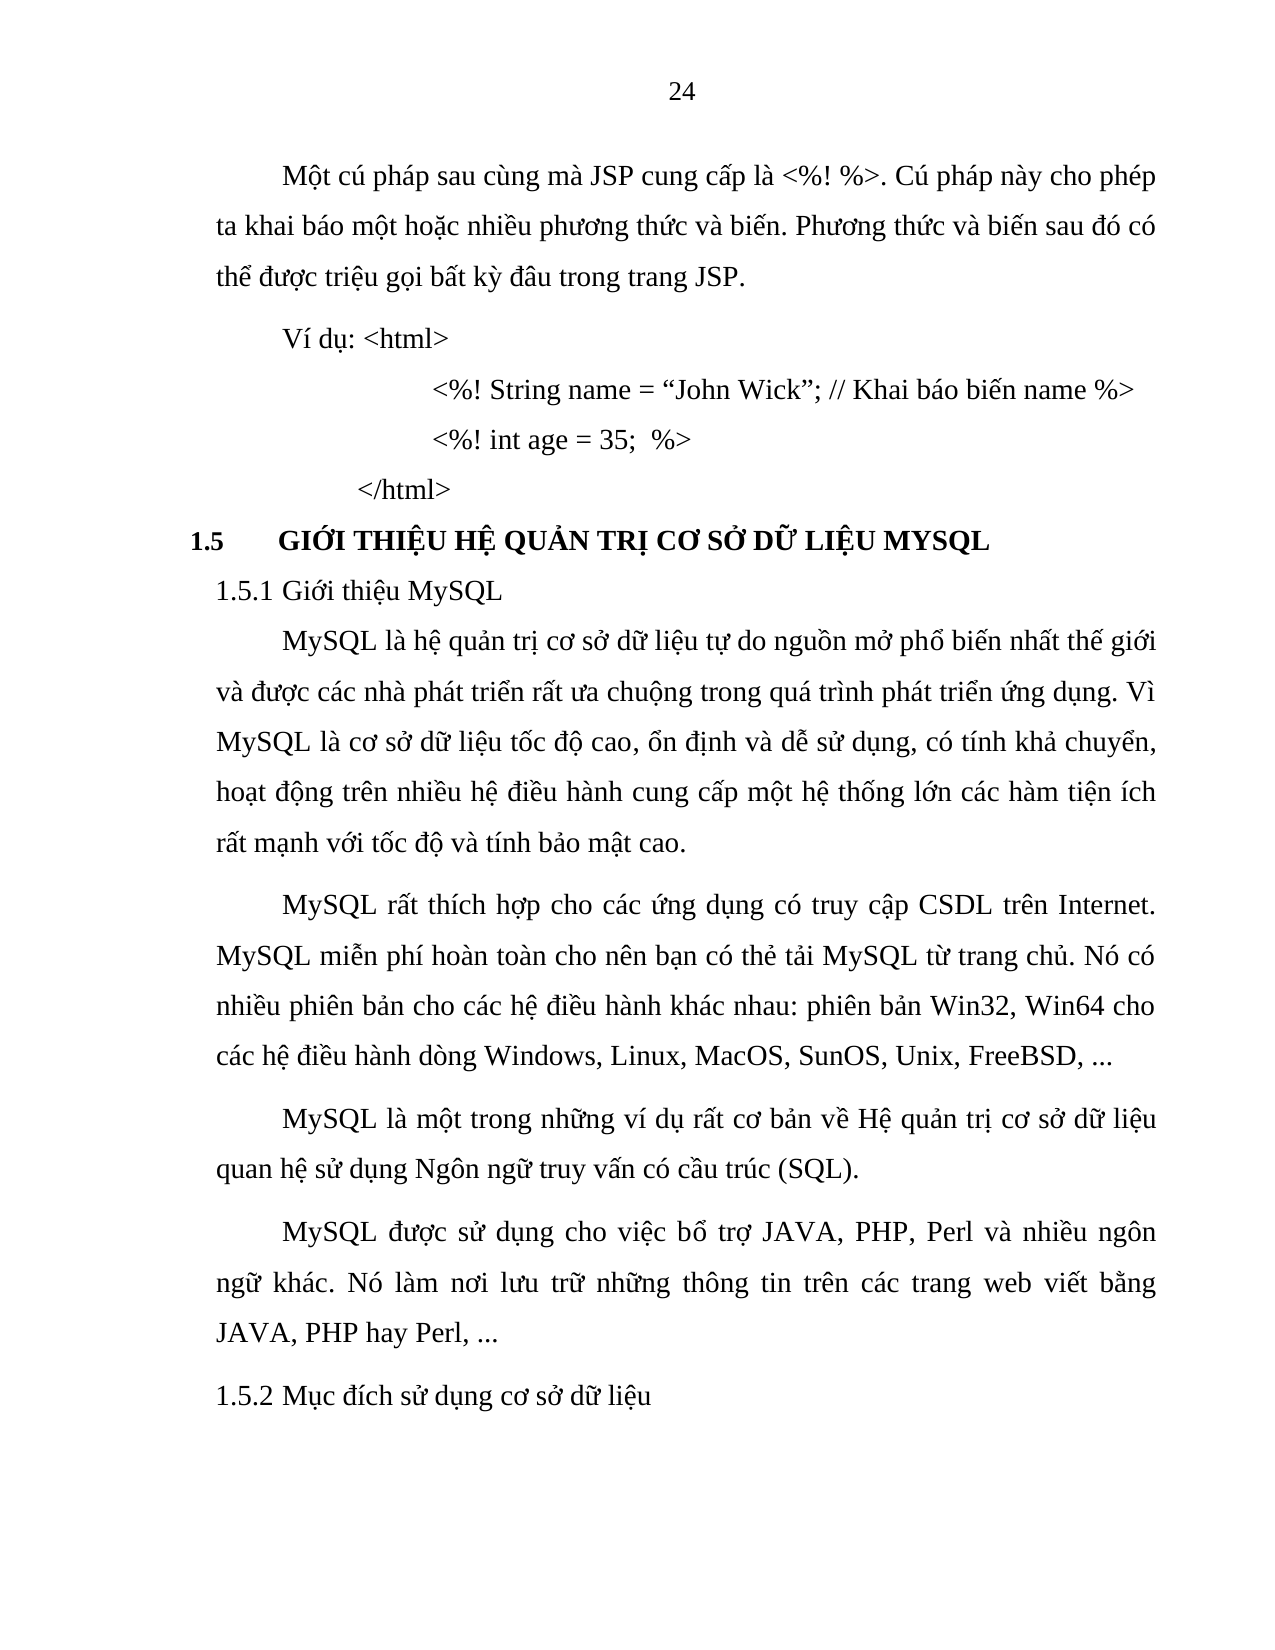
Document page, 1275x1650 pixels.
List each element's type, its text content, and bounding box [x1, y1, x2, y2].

list Một cú pháp sau cùng mà JSP cung cấp là <%! %>. Cú pháp này cho phép ta khai báo một hoặc nhiều phương thức và biến. Phương thức và biến sau đó có thể được triệu gọi bất kỳ đâu trong trang JSP. [216, 158, 1157, 292]
list MySQL là hệ quản trị cơ sở dữ liệu tự do nguồn mở phổ biến nhất thế giới và được các nhà phát triển rất ưa chuộng trong quá trình phát triển ứng dụng. Vì MySQL là cơ sở dữ liệu tốc độ cao, ổn định và dễ sử dụng, có tính khả chuyển, hoạt động trên nhiều hệ điều hành cung cấp một hệ thống lớn các hàm tiện ích rất mạnh với tốc độ và tính bảo mật cao. [216, 623, 1157, 858]
list <%! String name = “John Wick”; // Khai báo biến name %> [432, 372, 1157, 405]
list <%! int age = 35; %> [432, 422, 1157, 456]
list MySQL là một trong những ví dụ rất cơ bản về Hệ quản trị cơ sở dữ liệu quan hệ sử dụng Ngôn ngữ truy vấn có cầu trúc (SQL). [216, 1101, 1157, 1185]
list </html> [357, 472, 1157, 506]
list Ví dụ: <html> [282, 322, 1157, 355]
list MySQL rất thích hợp cho các ứng dụng có truy cập CSDL trên Internet. MySQL miễn phí hoàn toàn cho nên bạn có thẻ tải MySQL từ trang chủ. Nó có nhiều phiên bản cho các hệ điều hành khác nhau: phiên bản Win32, Win64 cho các hệ điều hành dòng Windows, Linux, MacOS, SunOS, Unix, FreeBSD, ... [216, 887, 1157, 1072]
list MySQL được sử dụng cho việc bổ trợ JAVA, PHP, Perl và nhiều ngôn ngữ khác. Nó làm nơi lưu trữ những thông tin trên các trang web viết bằng JAVA, PHP hay Perl, ... [216, 1214, 1157, 1348]
list Giới thiệu MySQL [244, 573, 1157, 607]
list Mục đích sử dụng cơ sở dữ liệu [244, 1378, 1157, 1411]
list GIỚI THIỆU HỆ QUẢN TRỊ CƠ SỞ DỮ LIỆU MYSQL [207, 523, 1157, 556]
